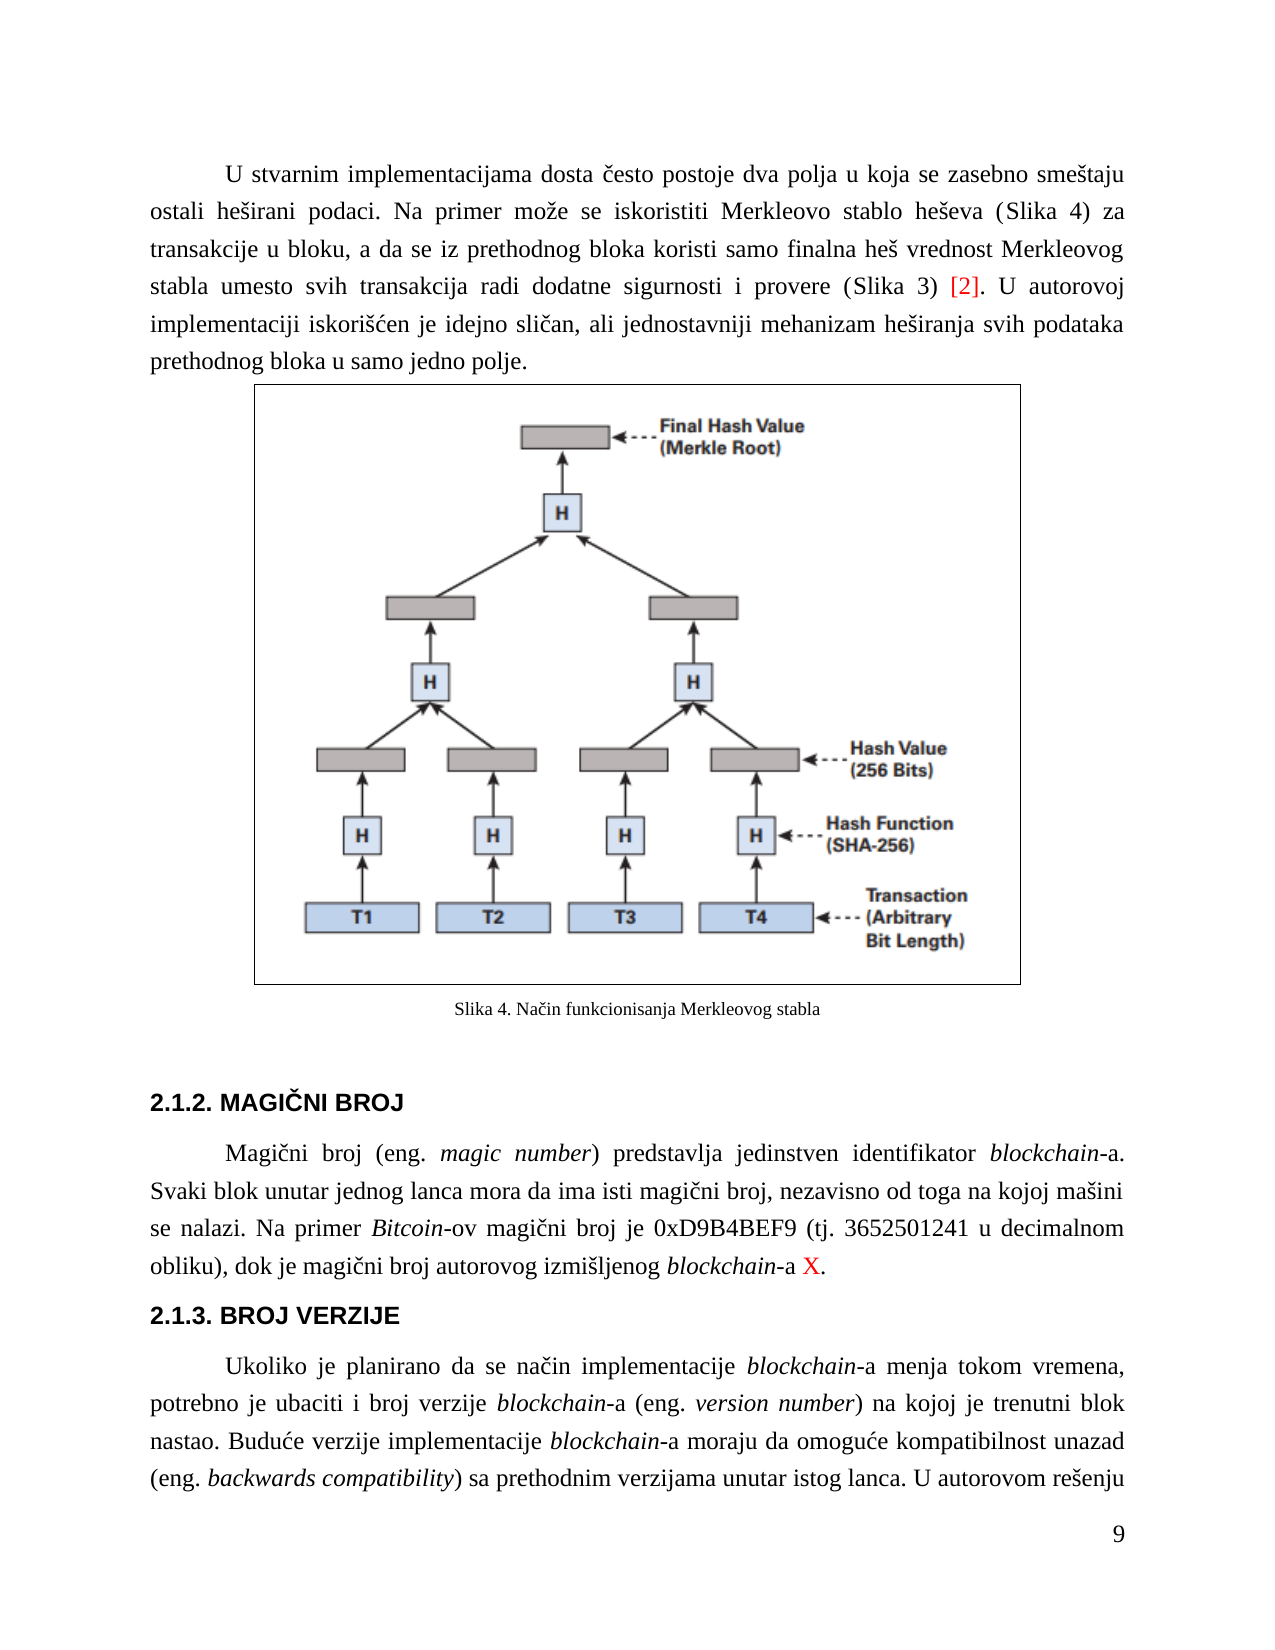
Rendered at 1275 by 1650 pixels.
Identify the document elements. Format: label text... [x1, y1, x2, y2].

text Magični broj (eng. magic number) predstavlja jedinstven identifikator blockchain-a. Svaki blok unutar jednog lanca mora da ima isti magični broj, nezavisno od toga na kojoj mašini se nalazi. Na primer Bitcoin-ov magični broj je 0xD9B4BEF9 (tj. 3652501241 u decimalnom obliku), dok je magični broj autorovog izmišljenog blockchain-a X. [150, 1130, 1125, 1280]
picture [255, 385, 1020, 984]
text U stvarnim implementacijama dosta često postoje dva polja u koja se zasebno smeštaju ostali heširani podaci. Na primer može se iskoristiti Merkleovo stablo heševa (Slika 4) za transakcije u bloku, a da se iz prethodnog bloka koristi samo finalna heš vrednost Merkleovog stabla umesto svih transakcija radi dodatne sigurnosti i provere (Slika 3) [2]. U autorovoj implementaciji iskorišćen je idejno sličan, ali jednostavniji mehanizam heširanja svih podataka prethodnog bloka u samo jedno polje. [150, 150, 1125, 375]
subtitle MAGIČNI BROJ [150, 1080, 1125, 1117]
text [150, 1342, 1125, 1492]
subtitle BROJ VERZIJE [150, 1292, 1125, 1330]
